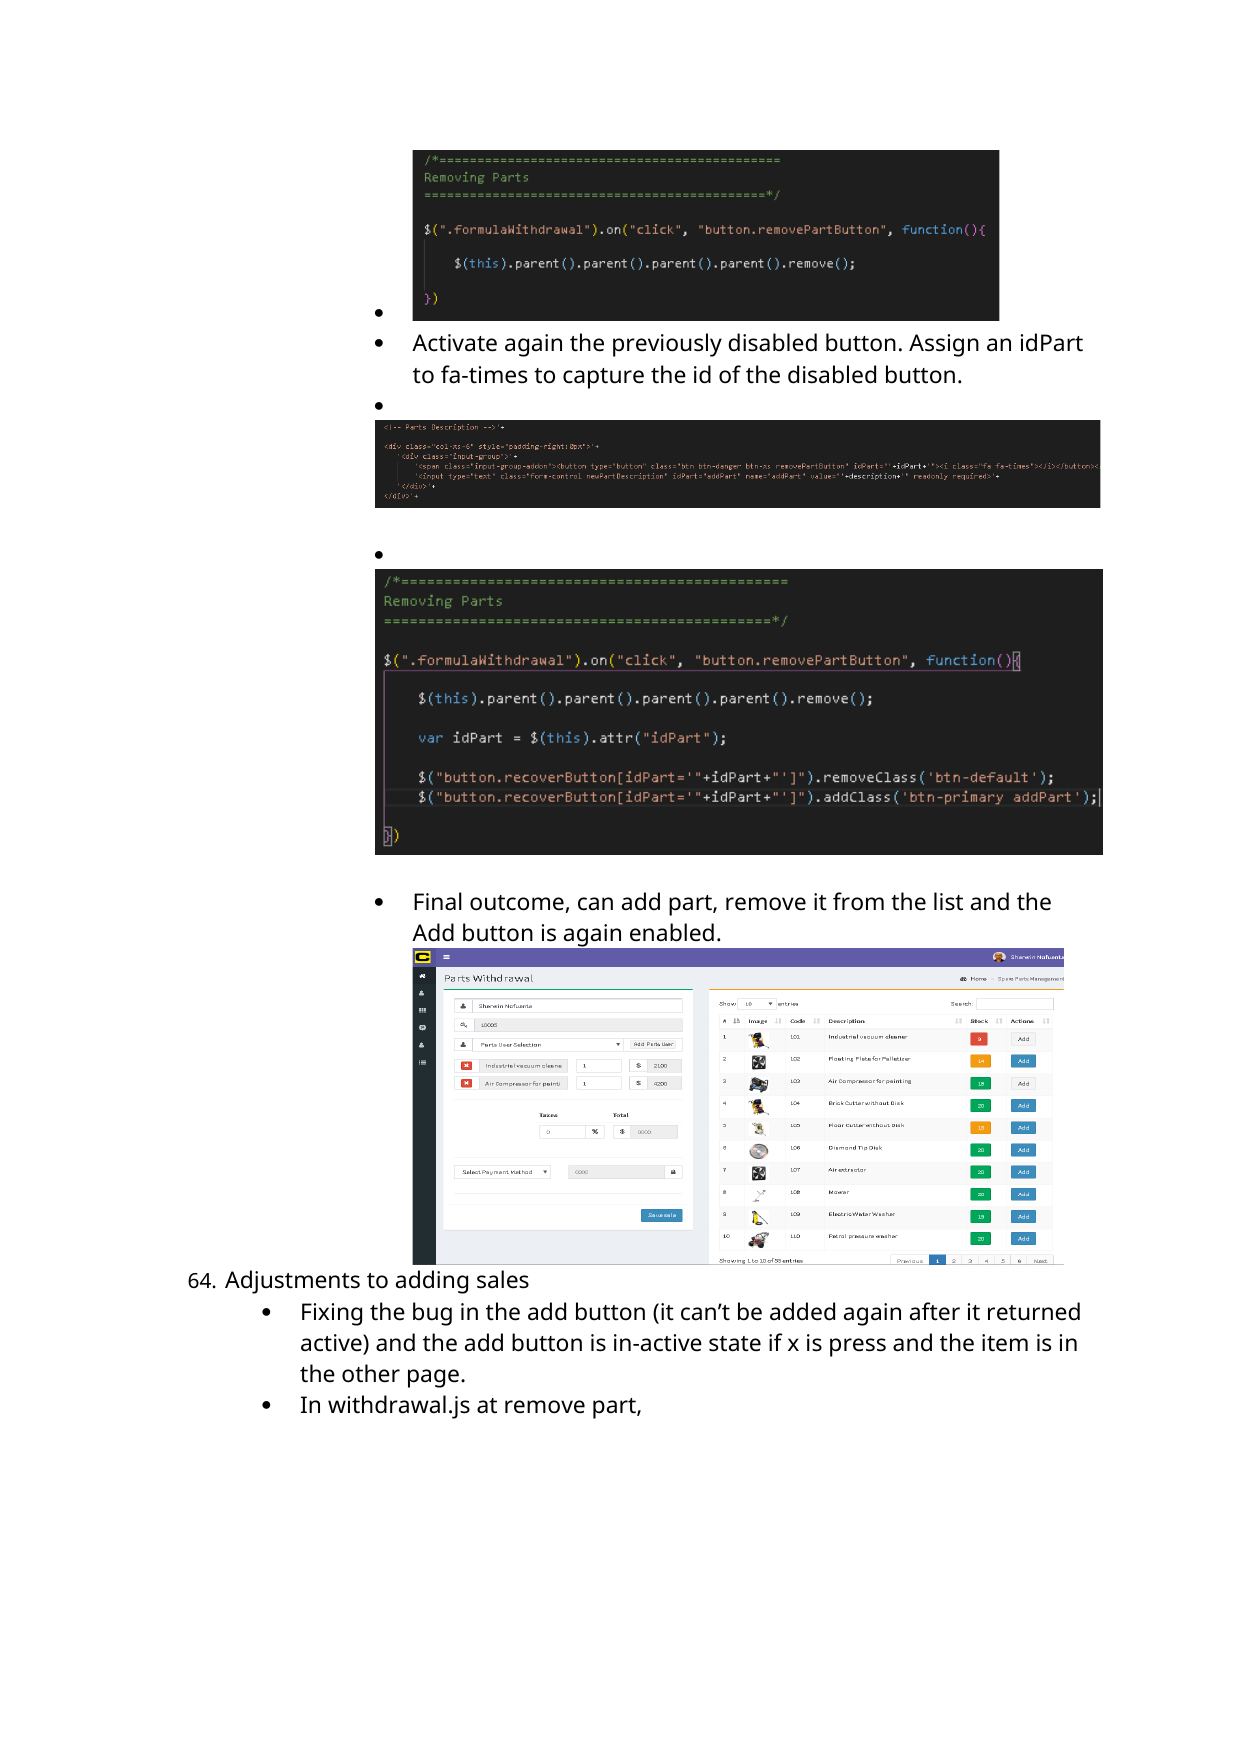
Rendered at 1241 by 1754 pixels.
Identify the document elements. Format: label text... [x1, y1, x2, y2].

list Fixing the bug in the add button (it can’t be added again after it returned active) and the add button is in-active state if x is press and the item is in the other page. [262, 1296, 1090, 1389]
list Adjustments to adding sales [187, 1264, 1090, 1296]
picture [375, 569, 1103, 855]
list Activate again the previously disabled button. Assign an idPart to fa-times to capture the id of the disabled button. [375, 327, 1090, 390]
list Final outcome, can add part, remove it from the list and the Add button is again enabled. [375, 886, 1090, 948]
picture [412, 948, 1064, 1265]
picture [412, 150, 1000, 321]
picture [375, 420, 1101, 508]
list In withdrawal.js at remove part, [262, 1389, 1090, 1421]
